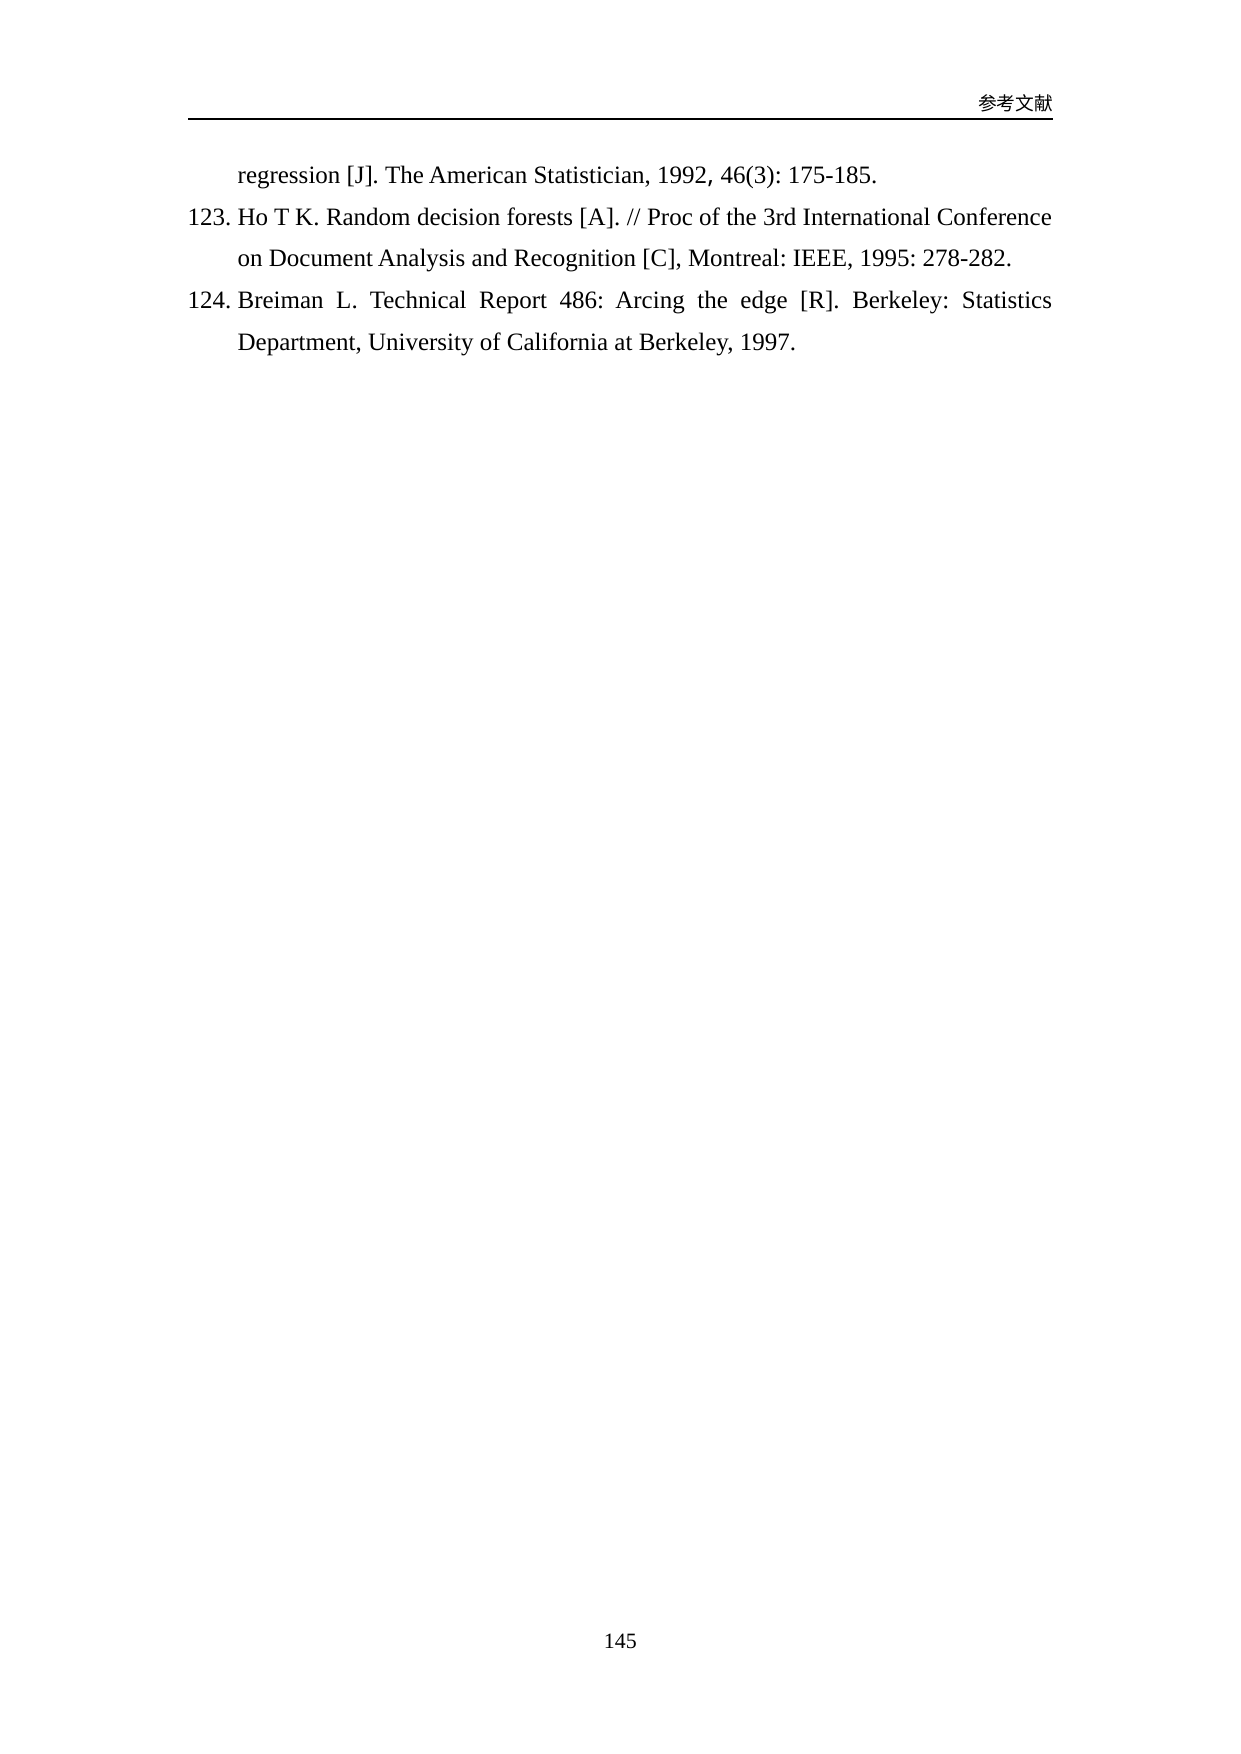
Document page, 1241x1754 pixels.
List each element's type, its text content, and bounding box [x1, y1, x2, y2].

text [187, 150, 1053, 192]
text 123. Ho T K. Random decision forests [A]. // Proc of the 3rd International Conference on Document Analysis and Recognition [C], Montreal: IEEE, 1995: 278-282. [187, 192, 1053, 275]
text 124. Breiman L. Technical Report 486: Arcing the edge [R]. Berkeley: Statistics Department, University of California at Berkeley, 1997. [187, 275, 1053, 358]
